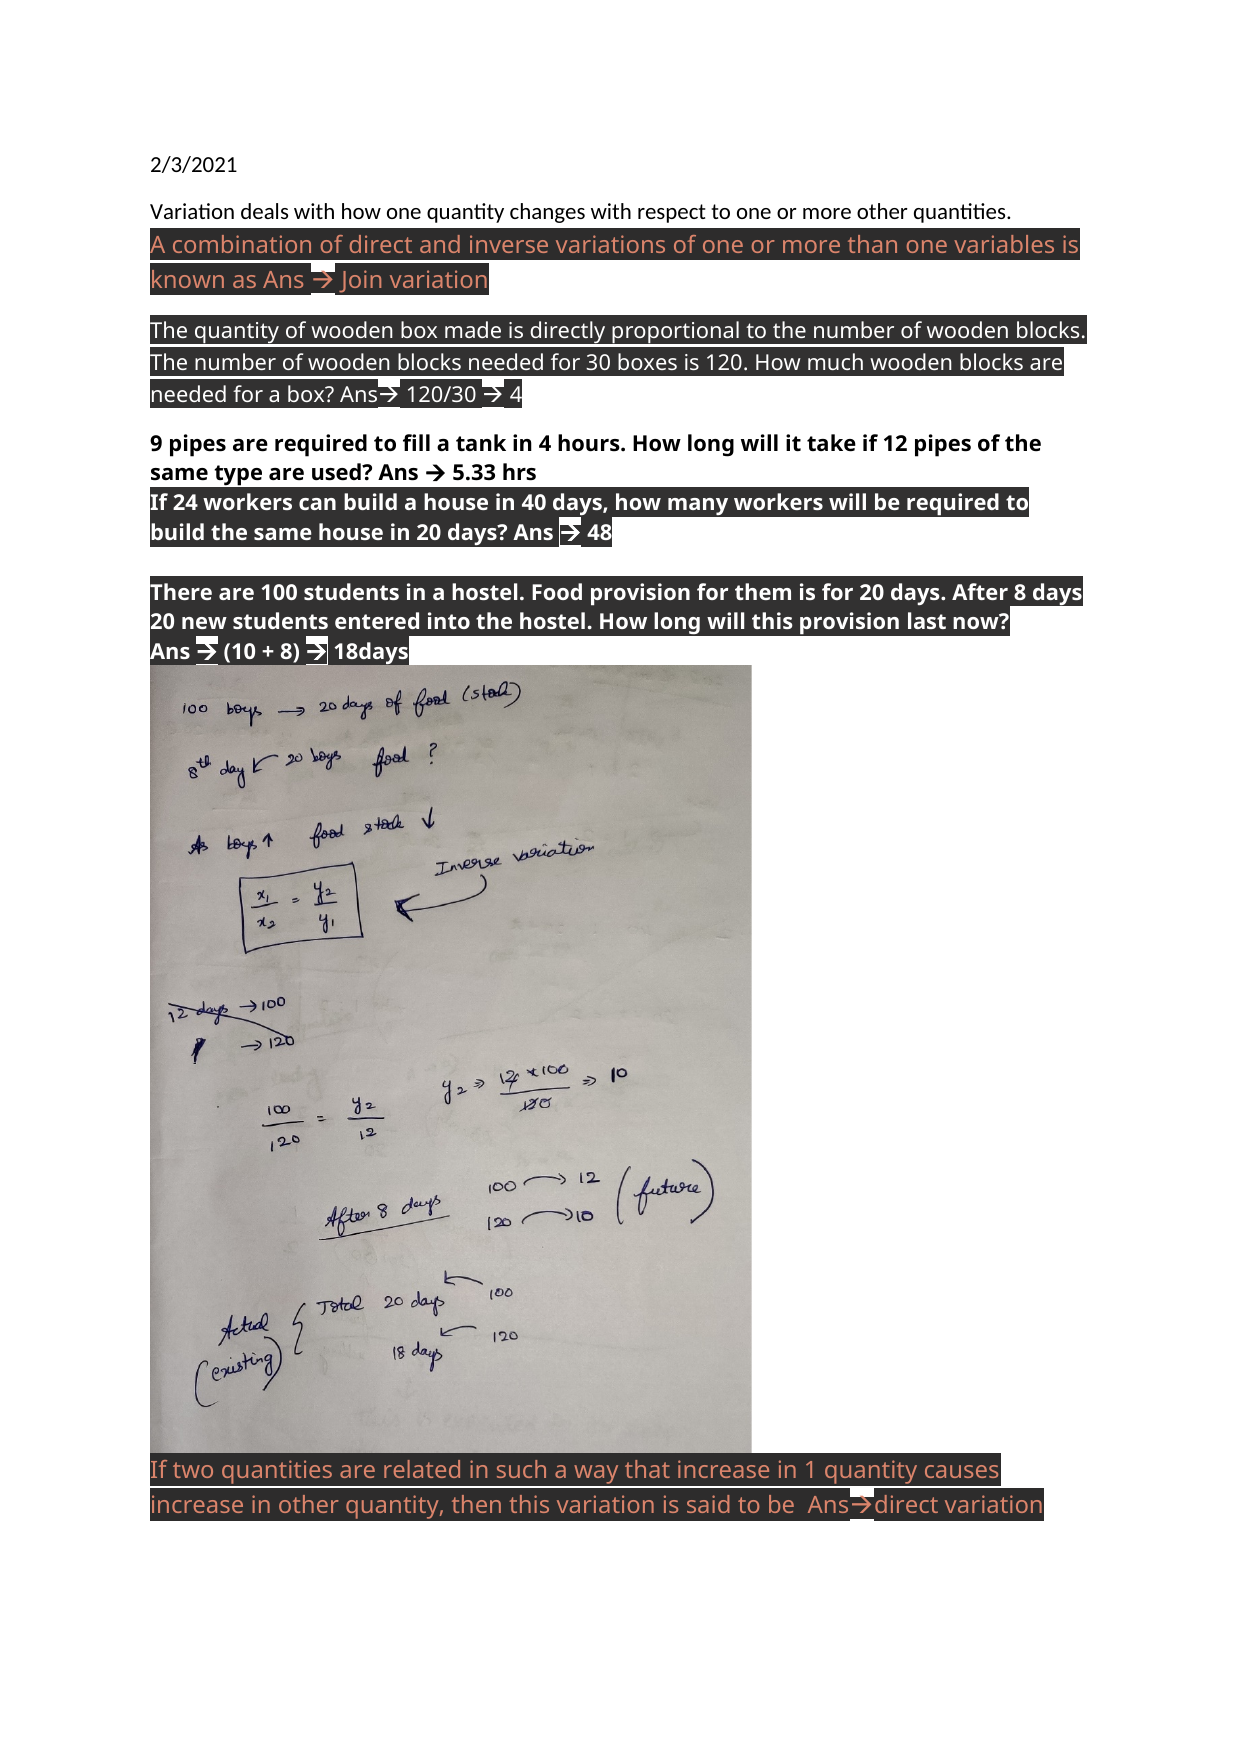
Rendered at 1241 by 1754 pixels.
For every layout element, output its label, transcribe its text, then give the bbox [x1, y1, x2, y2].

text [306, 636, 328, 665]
text 9 pipes are required to fill a tank in 4 hours. How long will it take if 12 pipes of the same type are used? Ans 5.33 hrs [150, 427, 1090, 487]
picture [150, 665, 752, 1453]
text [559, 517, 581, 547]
text The quantity of wooden box made is directly proportional to the number of wooden blocks. The number of wooden blocks needed for 30 boxes is 120. How much wooden blocks are needed for a box? Ans 120/30 4 [150, 314, 1090, 408]
text 2/3/2021 [150, 150, 1090, 178]
text If 24 workers can build a house in 40 days, how many workers will be required to build the same house in 20 days? Ans 48 [612, 487, 1090, 547]
text There are 100 students in a hostel. Food provision for them is for 20 days. After 8 days 20 new students entered into the hostel. How long will this provision last now? Ans (10 + 8) 18days [409, 576, 1090, 666]
text Variation deals with how one quantity changes with respect to one or more other quantities. A combination of direct and inverse variations of one or more than one variables is known as Ans Join variation [150, 197, 1090, 295]
text If two quantities are related in such a way that increase in 1 quantity causes increase in other quantity, then this variation is said to be Ansdirect variation [150, 1453, 1090, 1521]
